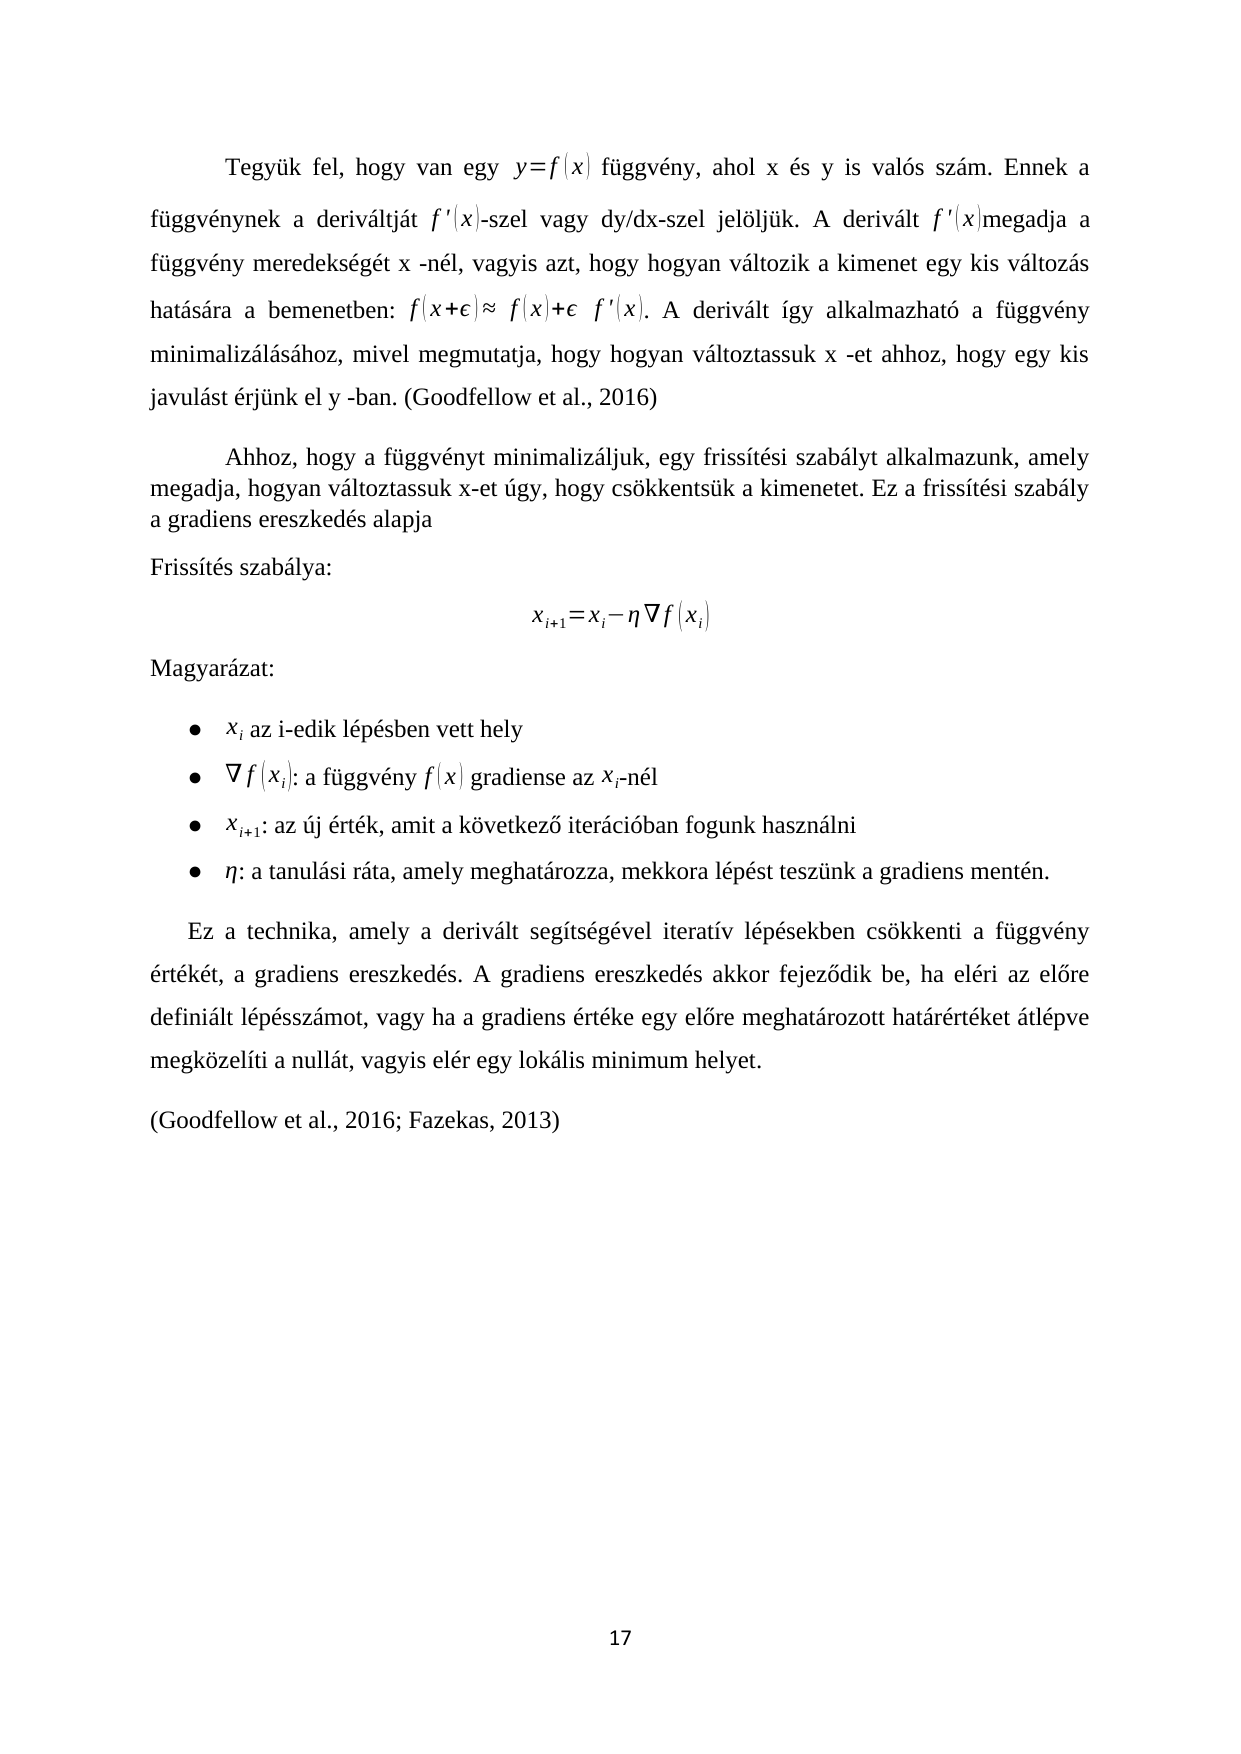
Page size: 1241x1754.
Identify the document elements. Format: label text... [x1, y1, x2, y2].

list ​: az új érték, amit a következő iterációban fogunk használni [187, 809, 1090, 840]
list : a függvény gradiense az -nél [187, 759, 1090, 794]
text Tegyük fel, hogy van egy függvény, ahol x és y is valós szám. Ennek a függvénynek a deriváltját -szel vagy dy/dx​-szel jelöljük. A derivált megadja a függvény meredekségét x -nél, vagyis azt, hogy hogyan változik a kimenet egy kis változás hatására a bemenetben: . A derivált így alkalmazható a függvény minimalizálásához, mivel megmutatja, hogy hogyan változtassuk x -et ahhoz, hogy egy kis javulást érjünk el y -ban. (Goodfellow et al., 2016) [150, 150, 1090, 411]
text Ahhoz, hogy a függvényt minimalizáljuk, egy frissítési szabályt alkalmazunk, amely megadja, hogyan változtassuk x-et úgy, hogy csökkentsük a kimenetet. Ez a frissítési szabály a gradiens ereszkedés alapja [150, 442, 1090, 533]
text Frissítés szabálya: [150, 552, 1090, 580]
list : a tanulási ráta, amely meghatározza, mekkora lépést teszünk a gradiens mentén. [187, 856, 1090, 885]
text Magyarázat: [150, 653, 1090, 682]
text (Goodfellow et al., 2016; Fazekas, 2013) [150, 1105, 1090, 1134]
text Ez a technika, amely a derivált segítségével iteratív lépésekben csökkenti a függvény értékét, a gradiens ereszkedés. A gradiens ereszkedés akkor fejeződik be, ha eléri az előre definiált lépésszámot, vagy ha a gradiens értéke egy előre meghatározott határértéket átlépve megközelíti a nullát, vagyis elér egy lokális minimum helyet. [150, 916, 1090, 1074]
list az i-edik lépésben vett hely [187, 713, 1090, 744]
